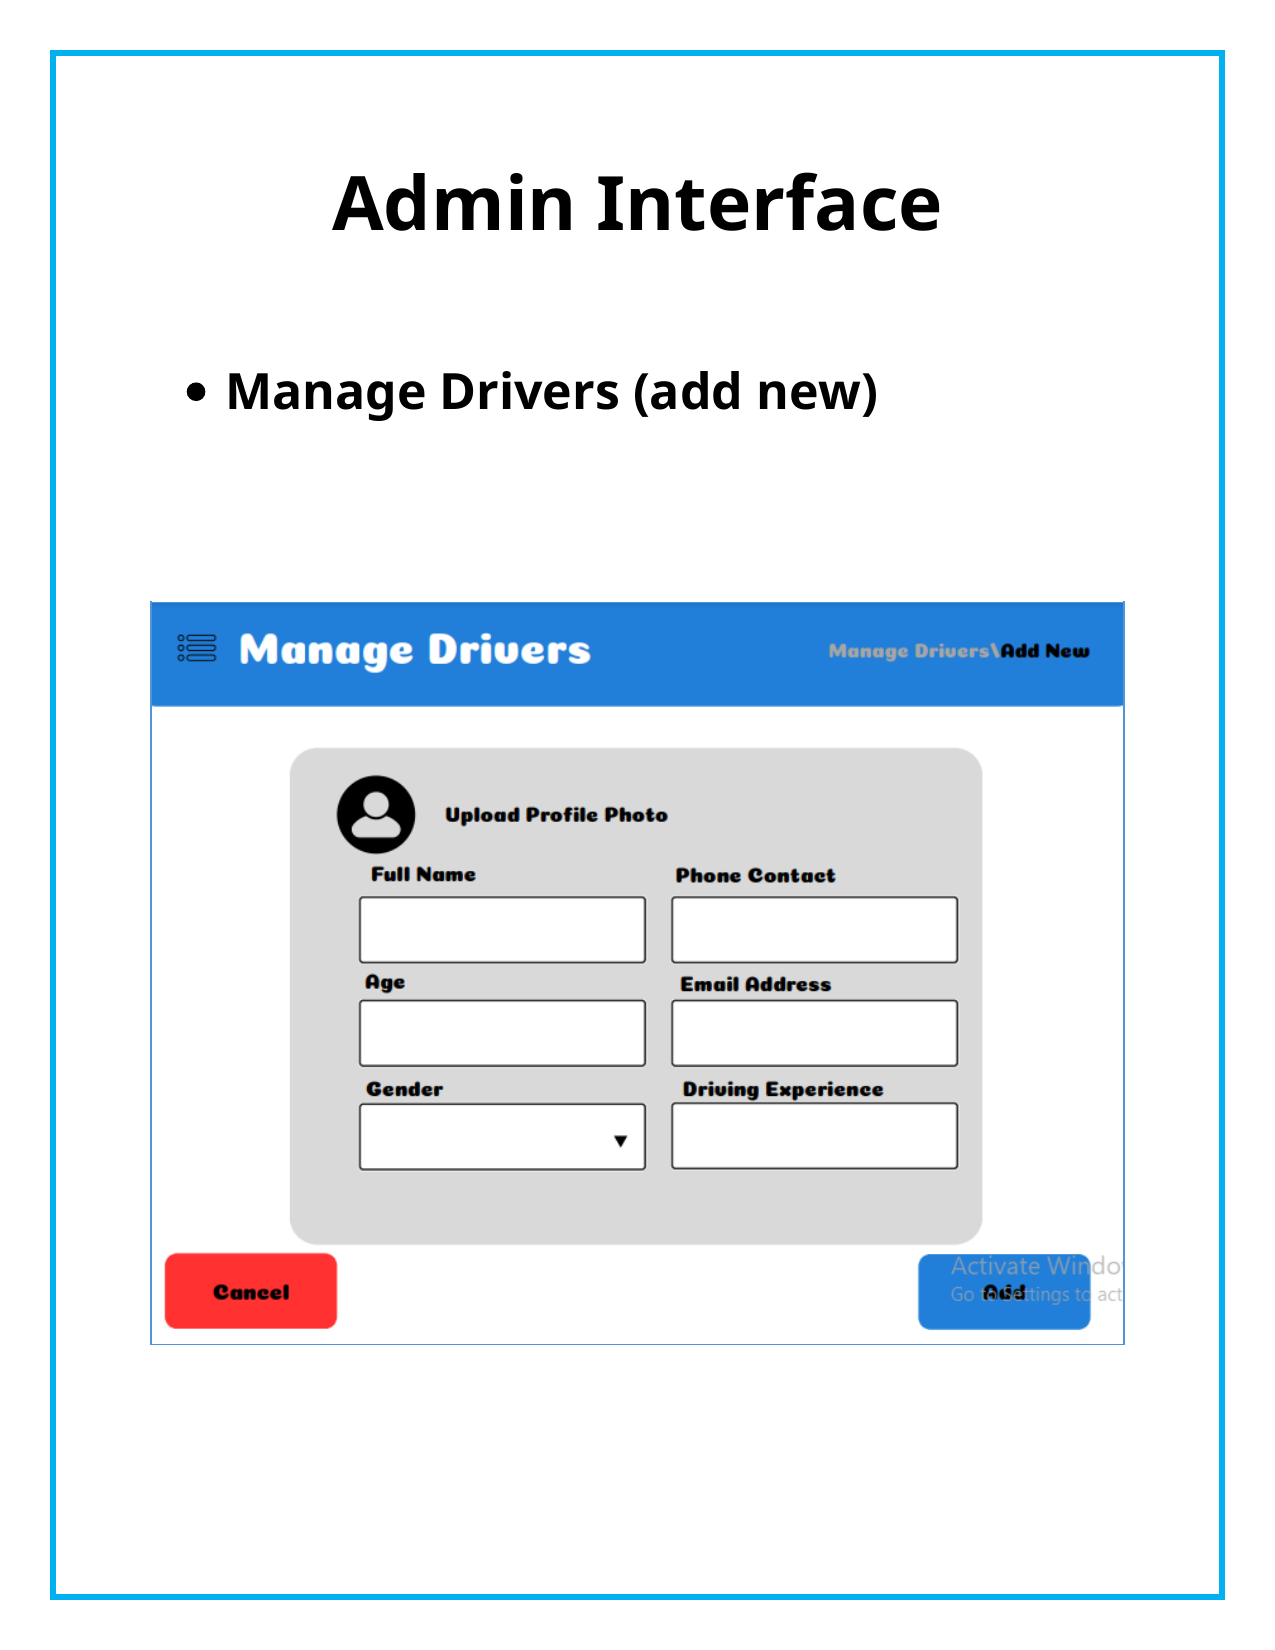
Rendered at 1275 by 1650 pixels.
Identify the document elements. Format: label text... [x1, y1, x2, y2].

text Admin Interface [150, 150, 1125, 252]
list Manage Drivers (add new) [187, 356, 1125, 424]
picture [152, 603, 1123, 1344]
